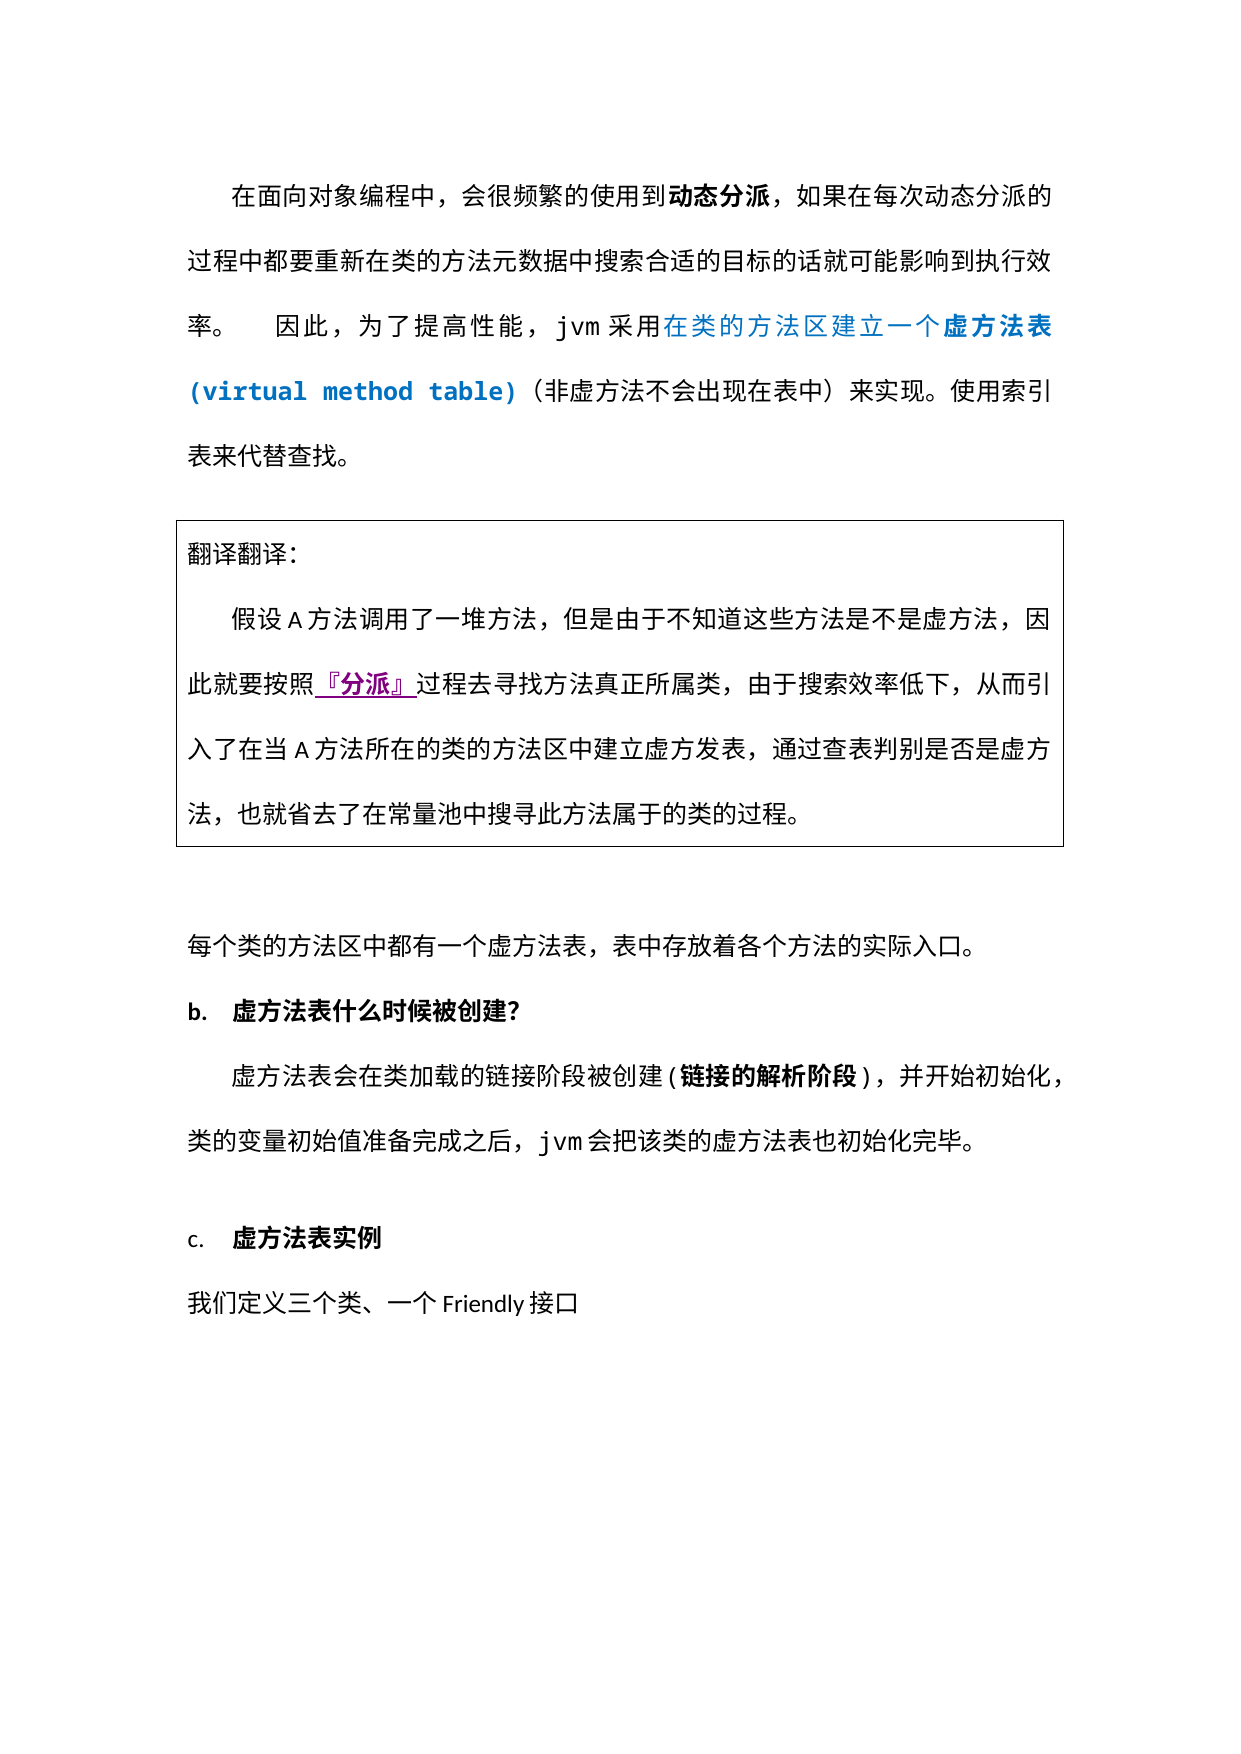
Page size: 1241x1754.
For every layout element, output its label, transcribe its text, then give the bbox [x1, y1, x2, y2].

text 每个类的方法区中都有一个虚方法表，表中存放着各个方法的实际入口。 [187, 912, 1053, 977]
list 虚方法表实例 [187, 1204, 1053, 1269]
text 我们定义三个类、一个Friendly接口 [187, 1269, 1053, 1334]
table_header 翻译翻译： 假设A方法调用了一堆方法，但是由于不知道这些方法是不是虚方法，因此就要按照『分派』过程去寻找方法真正所属类，由于搜索效率低下，从而引入了在当A方法所在的类的方法区中建立虚方发表，通过查表判别是否是虚方法，也就省去了在常量池中搜寻此方法属于的类的过程。 [177, 521, 1063, 846]
text 虚方法表会在类加载的链接阶段被创建(链接的解析阶段)，并开始初始化，类的变量初始值准备完成之后，jvm会把该类的虚方法表也初始化完毕。 [187, 1042, 1053, 1172]
list 虚方法表什么时候被创建？ [187, 977, 1053, 1042]
text 在面向对象编程中，会很频繁的使用到动态分派，如果在每次动态分派的过程中都要重新在类的方法元数据中搜索合适的目标的话就可能影响到执行效率。 因此，为了提高性能，jvm采用在类的方法区建立一个虚方法表(virtual method table)（非虚方法不会出现在表中）来实现。使用索引表来代替查找。 [187, 162, 1053, 487]
